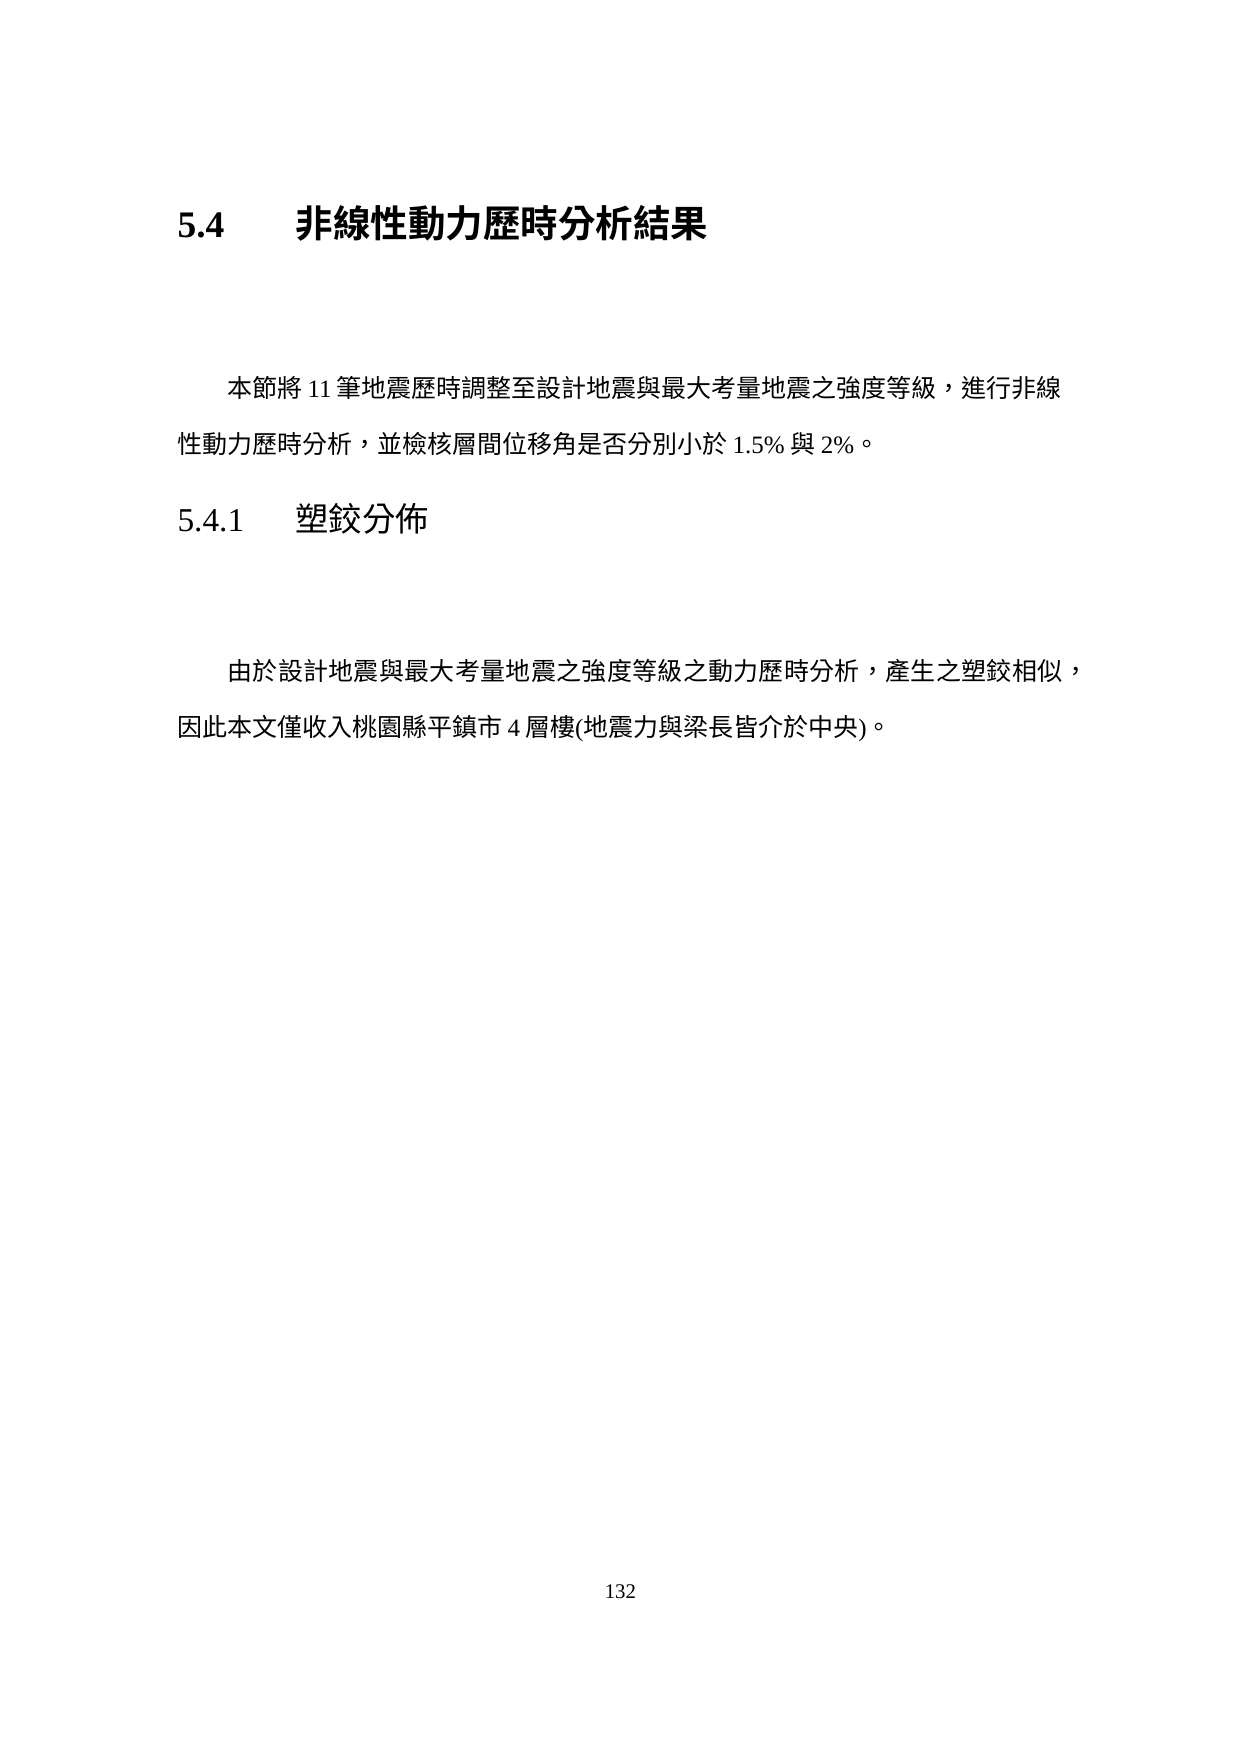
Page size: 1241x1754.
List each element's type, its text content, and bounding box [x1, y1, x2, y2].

text 本節將11筆地震歷時調整至設計地震與最大考量地震之強度等級，進行非線性動力歷時分析，並檢核層間位移角是否分別小於1.5% 與2%。 [177, 368, 1063, 461]
subtitle 非線性動力歷時分析結果 [177, 184, 1063, 259]
text 由於設計地震與最大考量地震之強度等級之動力歷時分析，產生之塑鉸相似，因此本文僅收入桃園縣平鎮市4層樓(地震力與梁長皆介於中央)。 [177, 651, 1063, 745]
subtitle 塑鉸分佈 [177, 479, 1063, 554]
